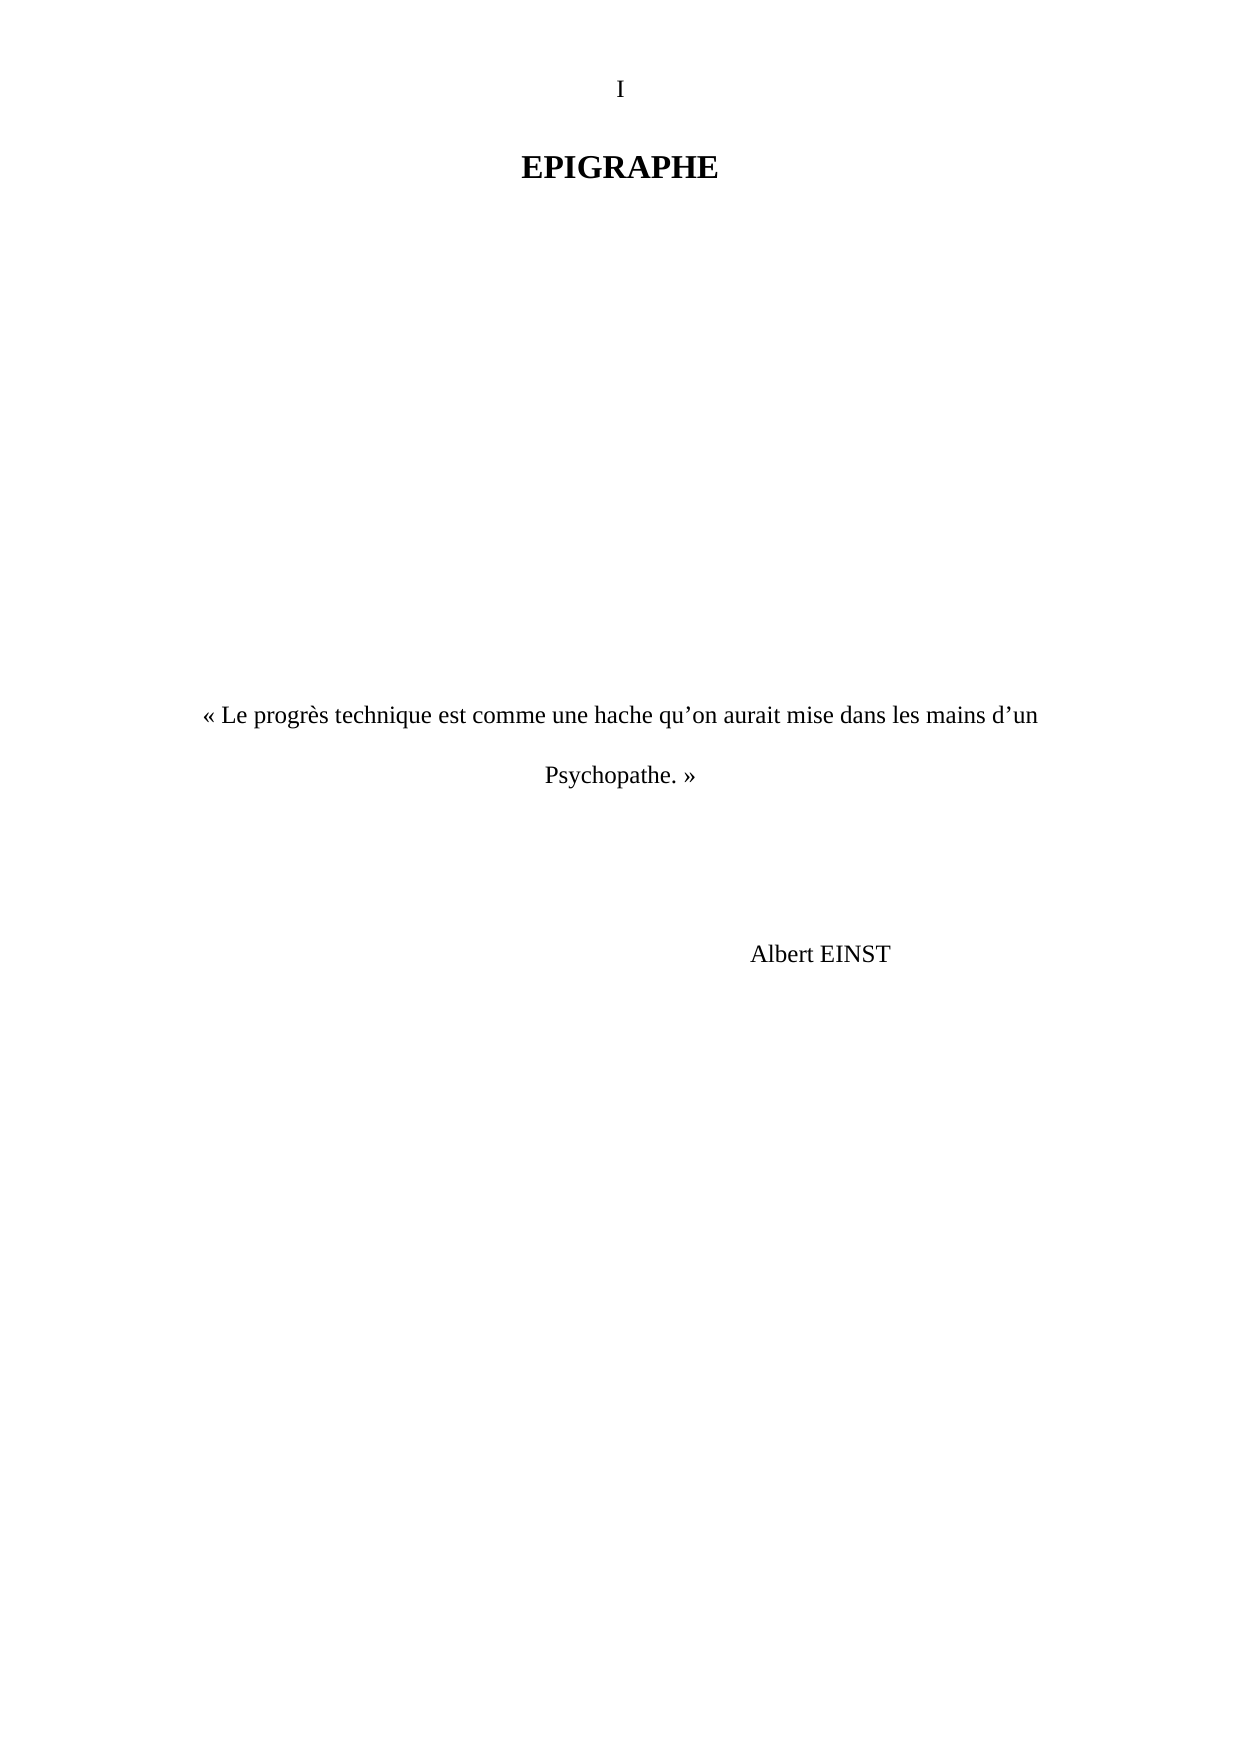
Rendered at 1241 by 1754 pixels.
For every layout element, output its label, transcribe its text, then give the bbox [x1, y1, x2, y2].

text « Le progrès technique est comme une hache qu’on aurait mise dans les mains d’un [148, 700, 1093, 729]
text EPIGRAPHE [148, 148, 1093, 186]
text Psychopathe. » [148, 760, 1093, 789]
text Albert EINST [148, 939, 1093, 968]
